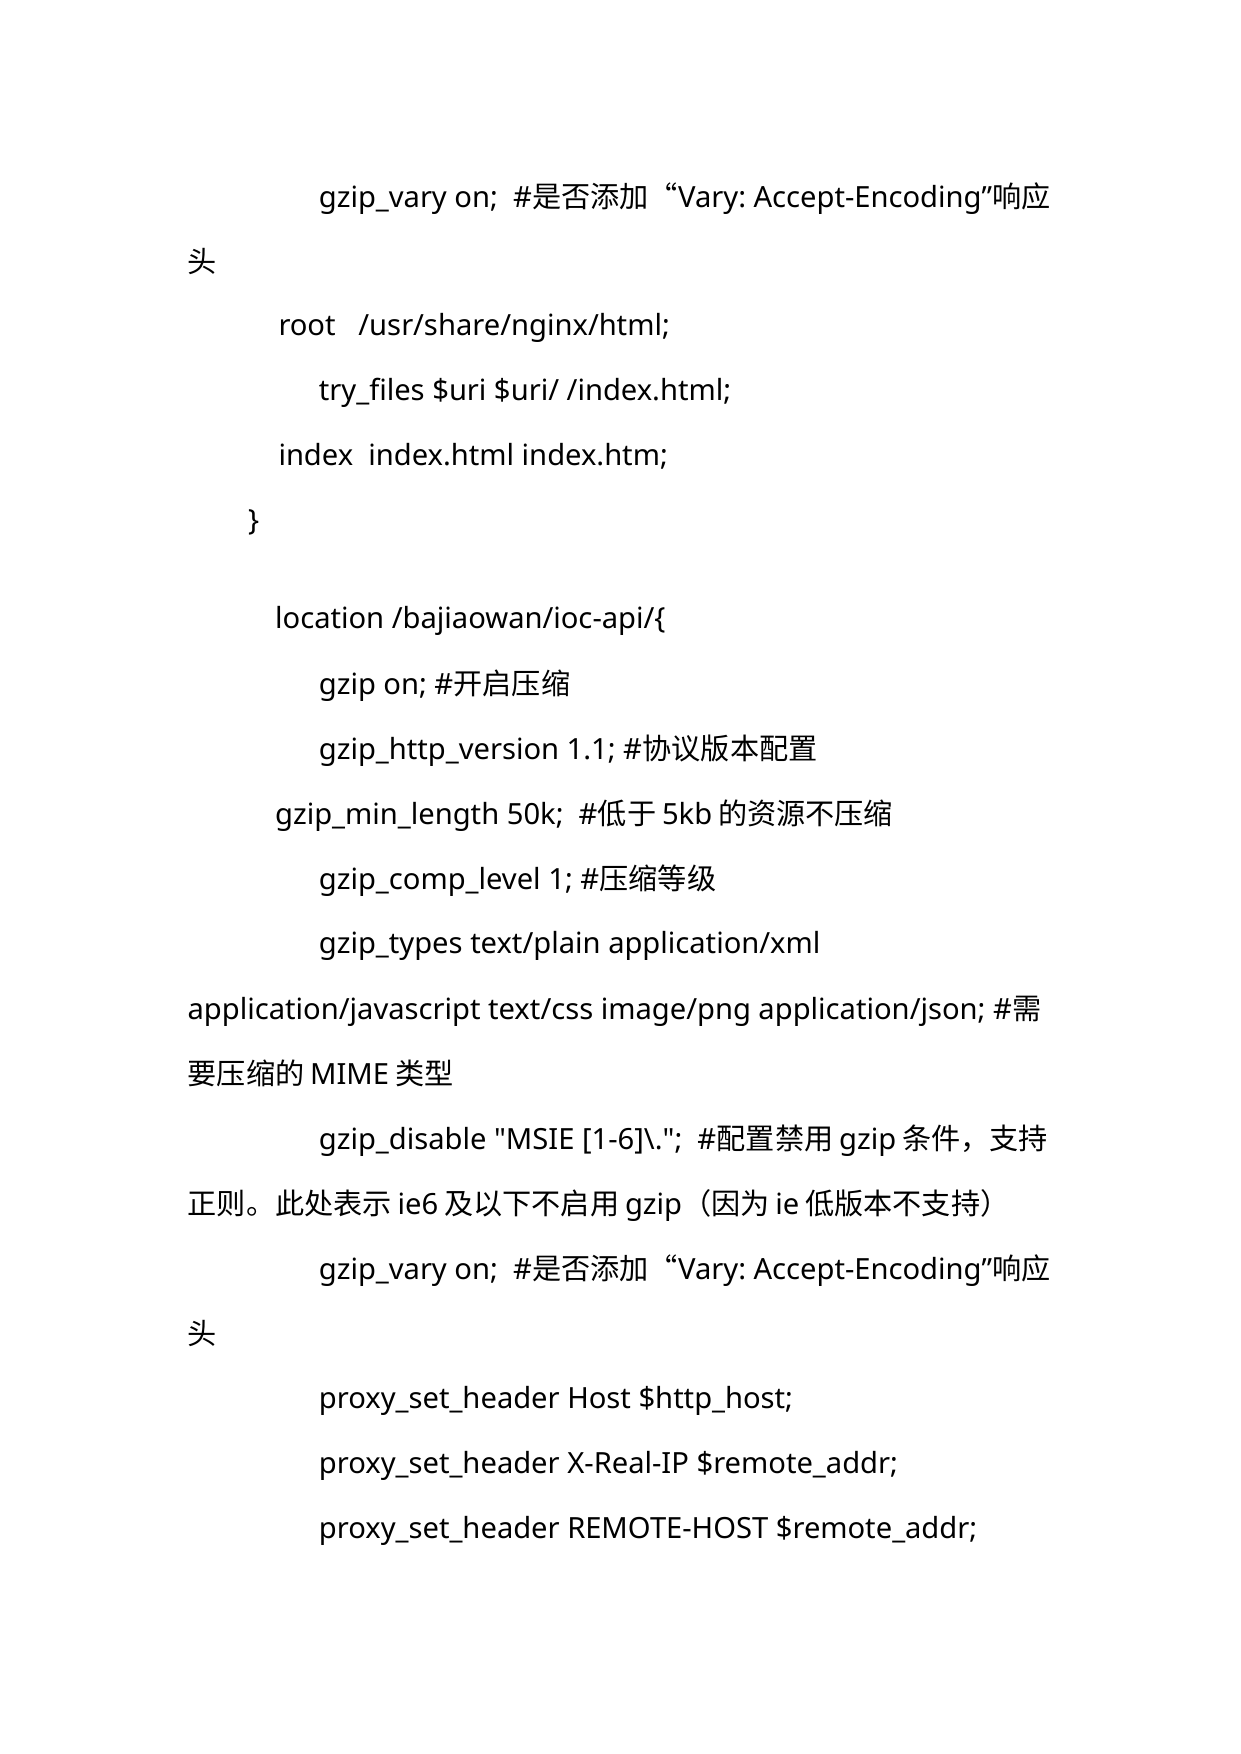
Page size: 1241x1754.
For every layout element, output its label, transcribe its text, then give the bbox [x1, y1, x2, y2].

text try_files $uri $uri/ /index.html; [187, 357, 1053, 422]
text proxy_set_header Host $http_host; [187, 1364, 1053, 1429]
text gzip on; #开启压缩 [187, 649, 1053, 714]
text gzip_disable "MSIE [1-6]\."; #配置禁用gzip条件，支持正则。此处表示ie6及以下不启用gzip（因为ie低版本不支持） [187, 1104, 1053, 1234]
text proxy_set_header REMOTE-HOST $remote_addr; [187, 1494, 1053, 1559]
text gzip_min_length 50k; #低于5kb的资源不压缩 [187, 779, 1053, 844]
text location /bajiaowan/ioc-api/{ [187, 584, 1053, 649]
text gzip_vary on; #是否添加“Vary: Accept-Encoding”响应头 [187, 162, 1053, 292]
text root /usr/share/nginx/html; [187, 292, 1053, 357]
text gzip_vary on; #是否添加“Vary: Accept-Encoding”响应头 [187, 1234, 1053, 1364]
text gzip_comp_level 1; #压缩等级 [187, 844, 1053, 909]
text } [187, 487, 1053, 552]
text gzip_http_version 1.1; #协议版本配置 [187, 714, 1053, 779]
text gzip_types text/plain application/xml application/javascript text/css image/png application/json; #需要压缩的MIME类型 [187, 909, 1053, 1104]
text proxy_set_header X-Real-IP $remote_addr; [187, 1429, 1053, 1494]
text index index.html index.htm; [187, 422, 1053, 487]
